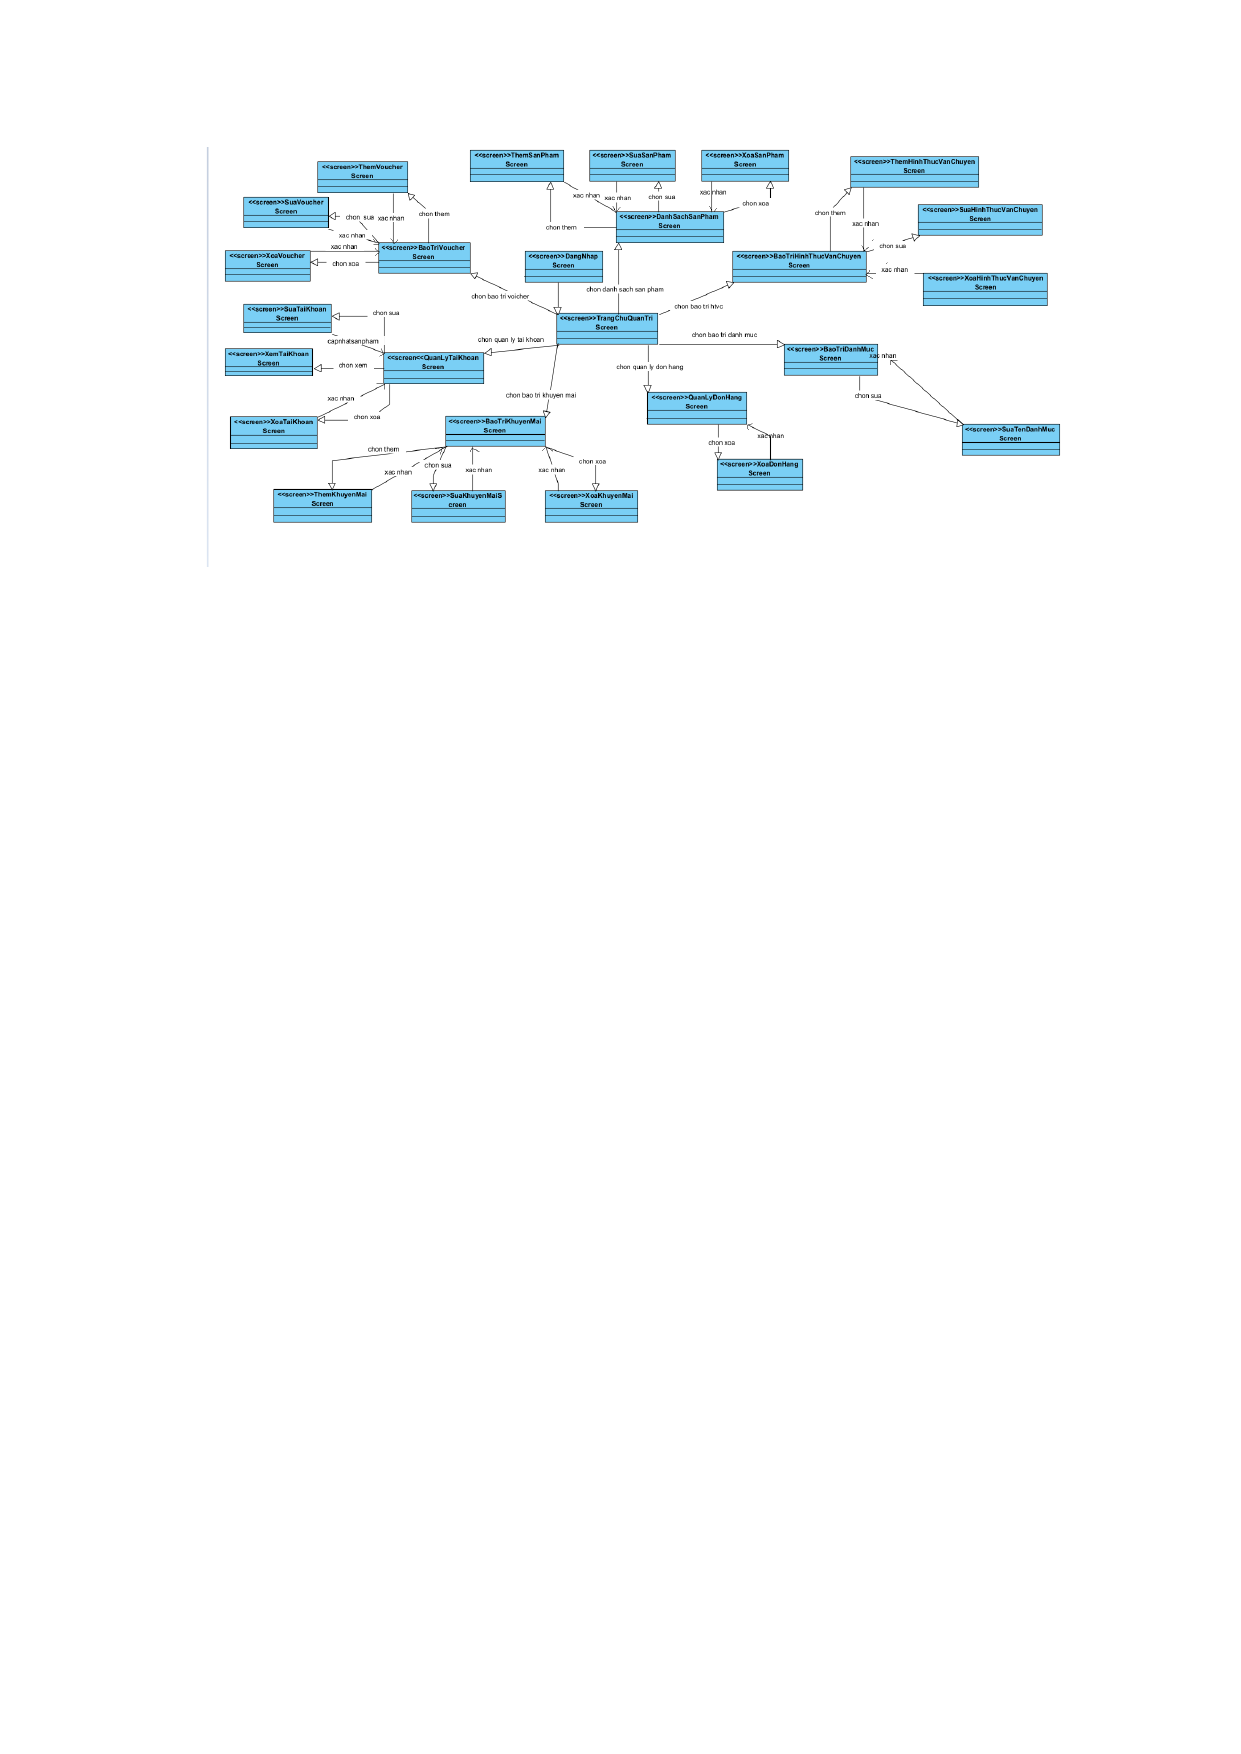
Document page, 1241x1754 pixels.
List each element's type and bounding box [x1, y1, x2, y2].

picture [206, 147, 1122, 567]
